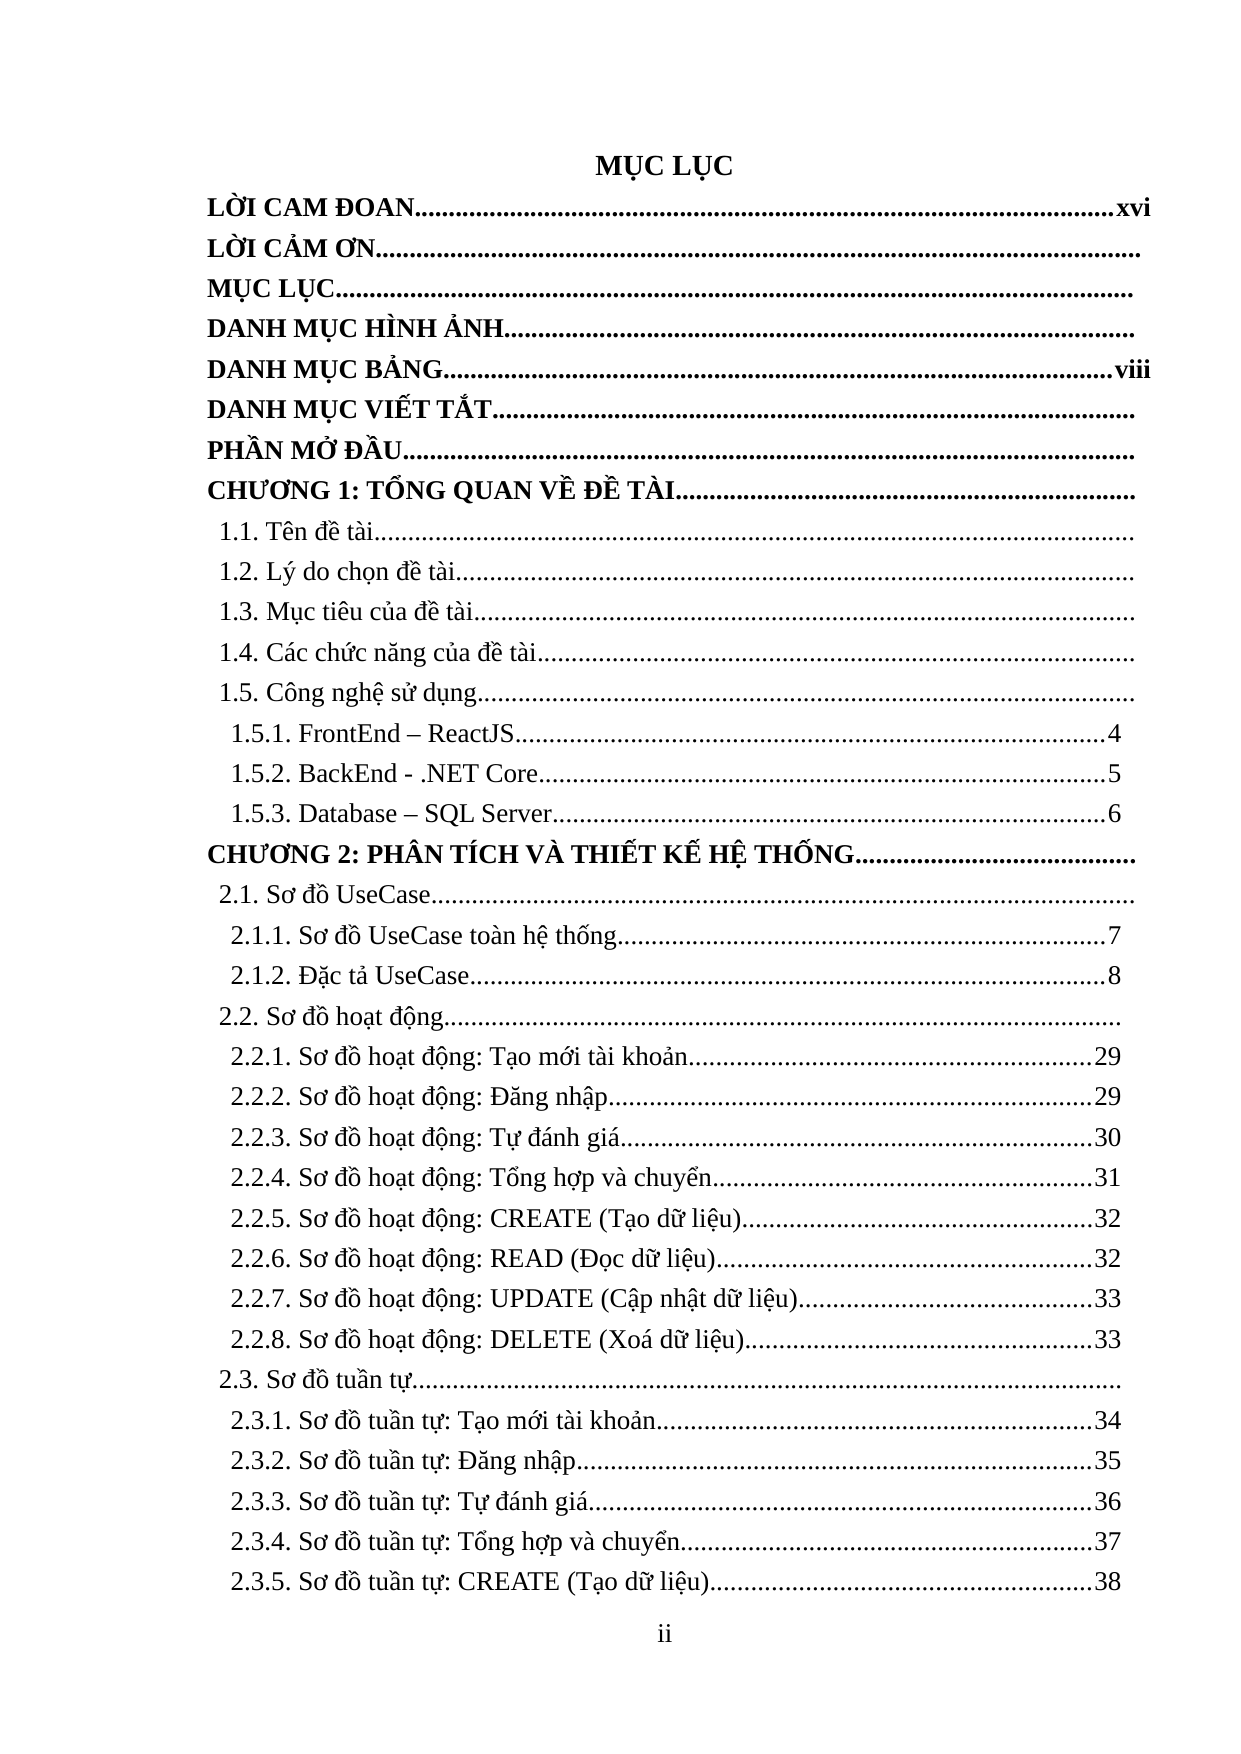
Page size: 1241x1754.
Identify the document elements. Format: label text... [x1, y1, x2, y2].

text CHƯƠNG 1: TỔNG QUAN VỀ ĐỀ TÀI 3 [207, 474, 1122, 505]
text 2.2.4. Sơ đồ hoạt động: Tổng hợp và chuyển 31 [207, 1161, 1122, 1192]
text 1.5. Công nghệ sử dụng 4 [207, 676, 1122, 707]
text DANH MỤC VIẾT TẮT x [207, 393, 1122, 424]
text 2.3.3. Sơ đồ tuần tự: Tự đánh giá 36 [207, 1484, 1122, 1516]
text PHẦN MỞ ĐẦU 1 [207, 434, 1122, 465]
text 2.2.6. Sơ đồ hoạt động: READ (Đọc dữ liệu) 32 [207, 1242, 1122, 1273]
text 2.2.7. Sơ đồ hoạt động: UPDATE (Cập nhật dữ liệu) 33 [207, 1282, 1122, 1314]
text 2.2.1. Sơ đồ hoạt động: Tạo mới tài khoản 29 [207, 1040, 1122, 1071]
text 2.3.2. Sơ đồ tuần tự: Đăng nhập 35 [207, 1444, 1122, 1475]
text 1.5.1. FrontEnd – ReactJS 4 [207, 717, 1122, 748]
text 2.2.2. Sơ đồ hoạt động: Đăng nhập 29 [207, 1080, 1122, 1112]
text 2.3.4. Sơ đồ tuần tự: Tổng hợp và chuyển 37 [207, 1525, 1122, 1556]
text 1.5.2. BackEnd - .NET Core 5 [207, 757, 1122, 788]
text 2.2.8. Sơ đồ hoạt động: DELETE (Xoá dữ liệu) 33 [207, 1323, 1122, 1354]
text 2.2. Sơ đồ hoạt động 29 [207, 999, 1122, 1031]
text 1.3. Mục tiêu của đề tài 3 [207, 595, 1122, 627]
text 1.2. Lý do chọn đề tài 3 [207, 555, 1122, 586]
text 1.4. Các chức năng của đề tài 3 [207, 636, 1122, 667]
text 1.5.3. Database – SQL Server 6 [207, 797, 1122, 829]
text 2.3.5. Sơ đồ tuần tự: CREATE (Tạo dữ liệu) 38 [207, 1565, 1122, 1597]
text 2.1. Sơ đồ UseCase 7 [207, 878, 1122, 909]
text CHƯƠNG 2: PHÂN TÍCH VÀ THIẾT KẾ HỆ THỐNG 7 [207, 838, 1122, 869]
text LỜI CẢM ƠN i [207, 232, 1122, 263]
text DANH MỤC BẢNG viii [207, 353, 1122, 384]
text 2.3. Sơ đồ tuần tự 34 [207, 1363, 1122, 1394]
text 2.2.3. Sơ đồ hoạt động: Tự đánh giá 30 [207, 1121, 1122, 1152]
text 2.1.2. Đặc tả UseCase 8 [207, 959, 1122, 990]
text 2.3.1. Sơ đồ tuần tự: Tạo mới tài khoản 34 [207, 1404, 1122, 1435]
text MỤC LỤC ii [207, 272, 1122, 303]
text 2.1.1. Sơ đồ UseCase toàn hệ thống 7 [207, 919, 1122, 950]
text 1.1. Tên đề tài 3 [207, 514, 1122, 546]
text LỜI CAM ĐOAN xvi [207, 191, 1122, 222]
title MỤC LỤC [207, 148, 1122, 181]
text 2.2.5. Sơ đồ hoạt động: CREATE (Tạo dữ liệu) 32 [207, 1202, 1122, 1233]
text DANH MỤC HÌNH ẢNH v [207, 312, 1122, 344]
